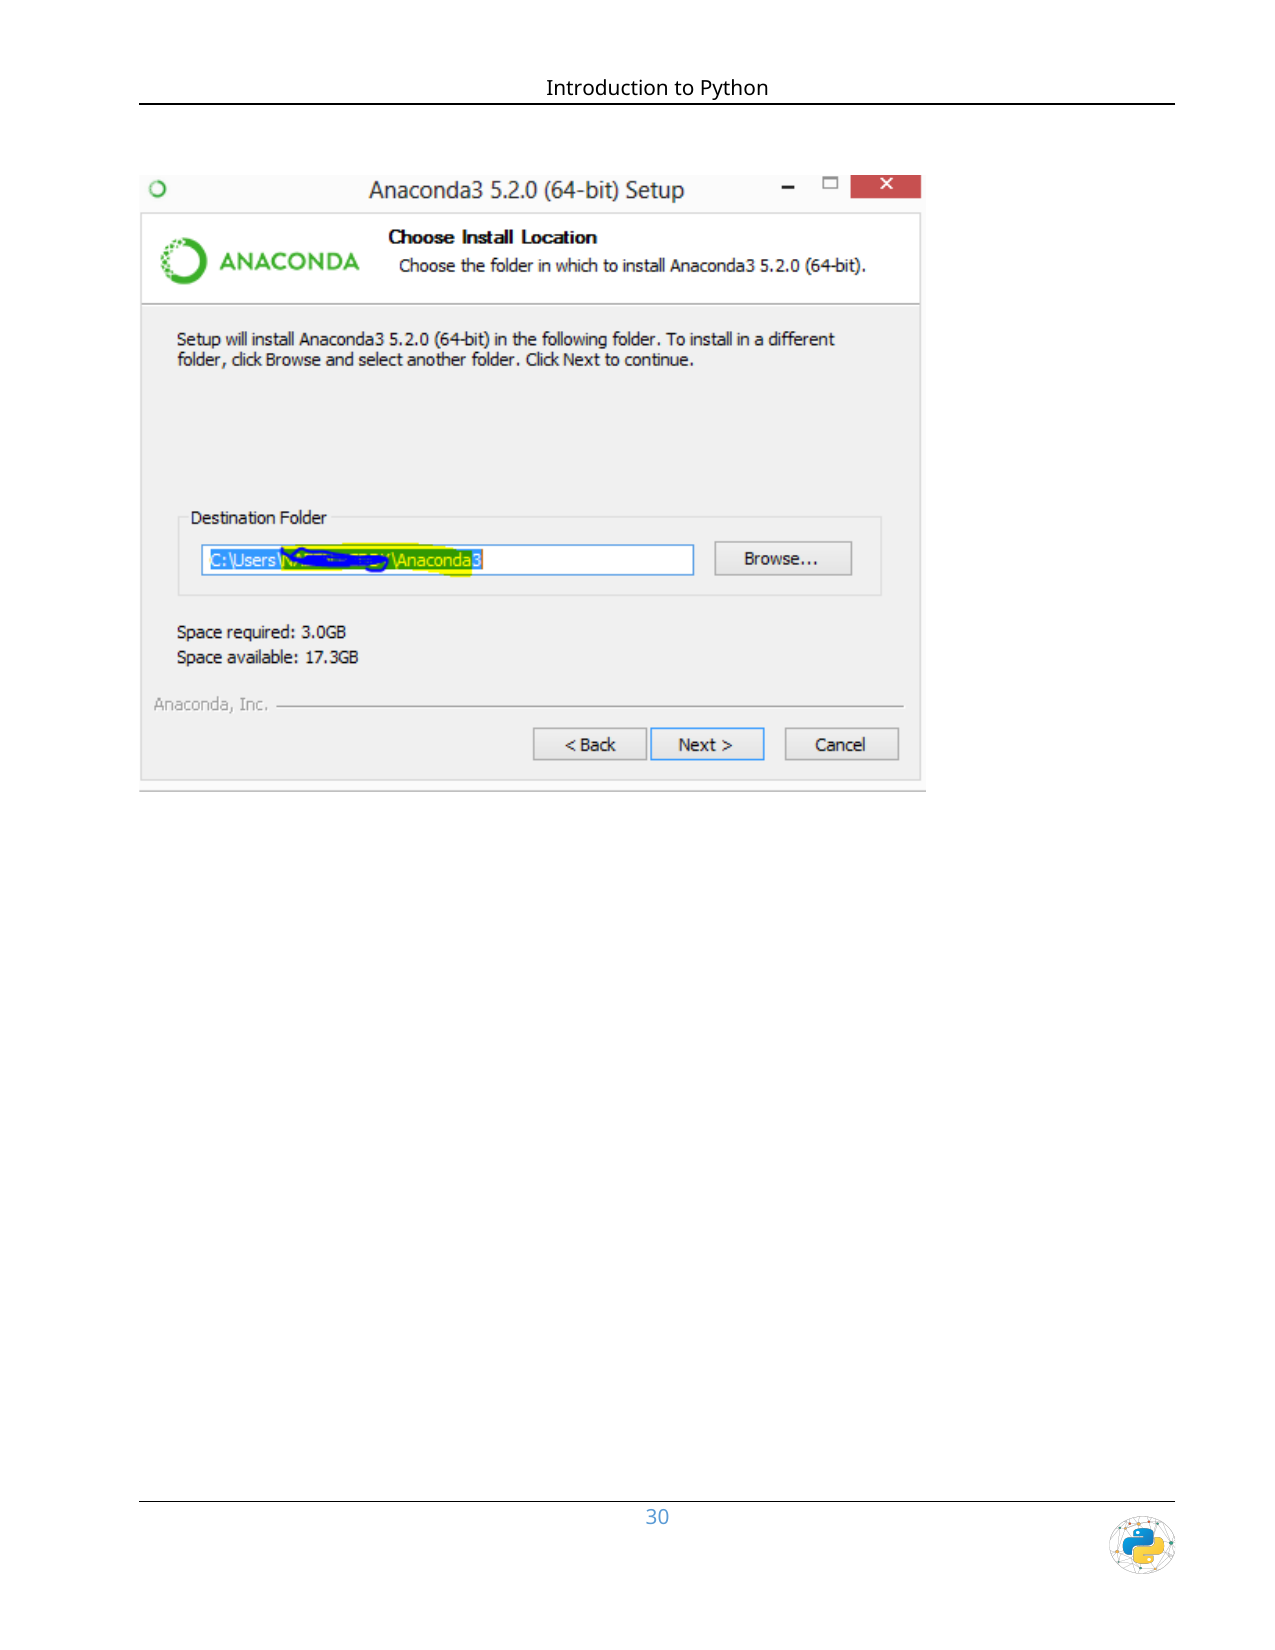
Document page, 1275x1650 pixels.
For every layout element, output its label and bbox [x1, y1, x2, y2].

picture [1109, 1516, 1176, 1574]
picture [139, 175, 926, 792]
